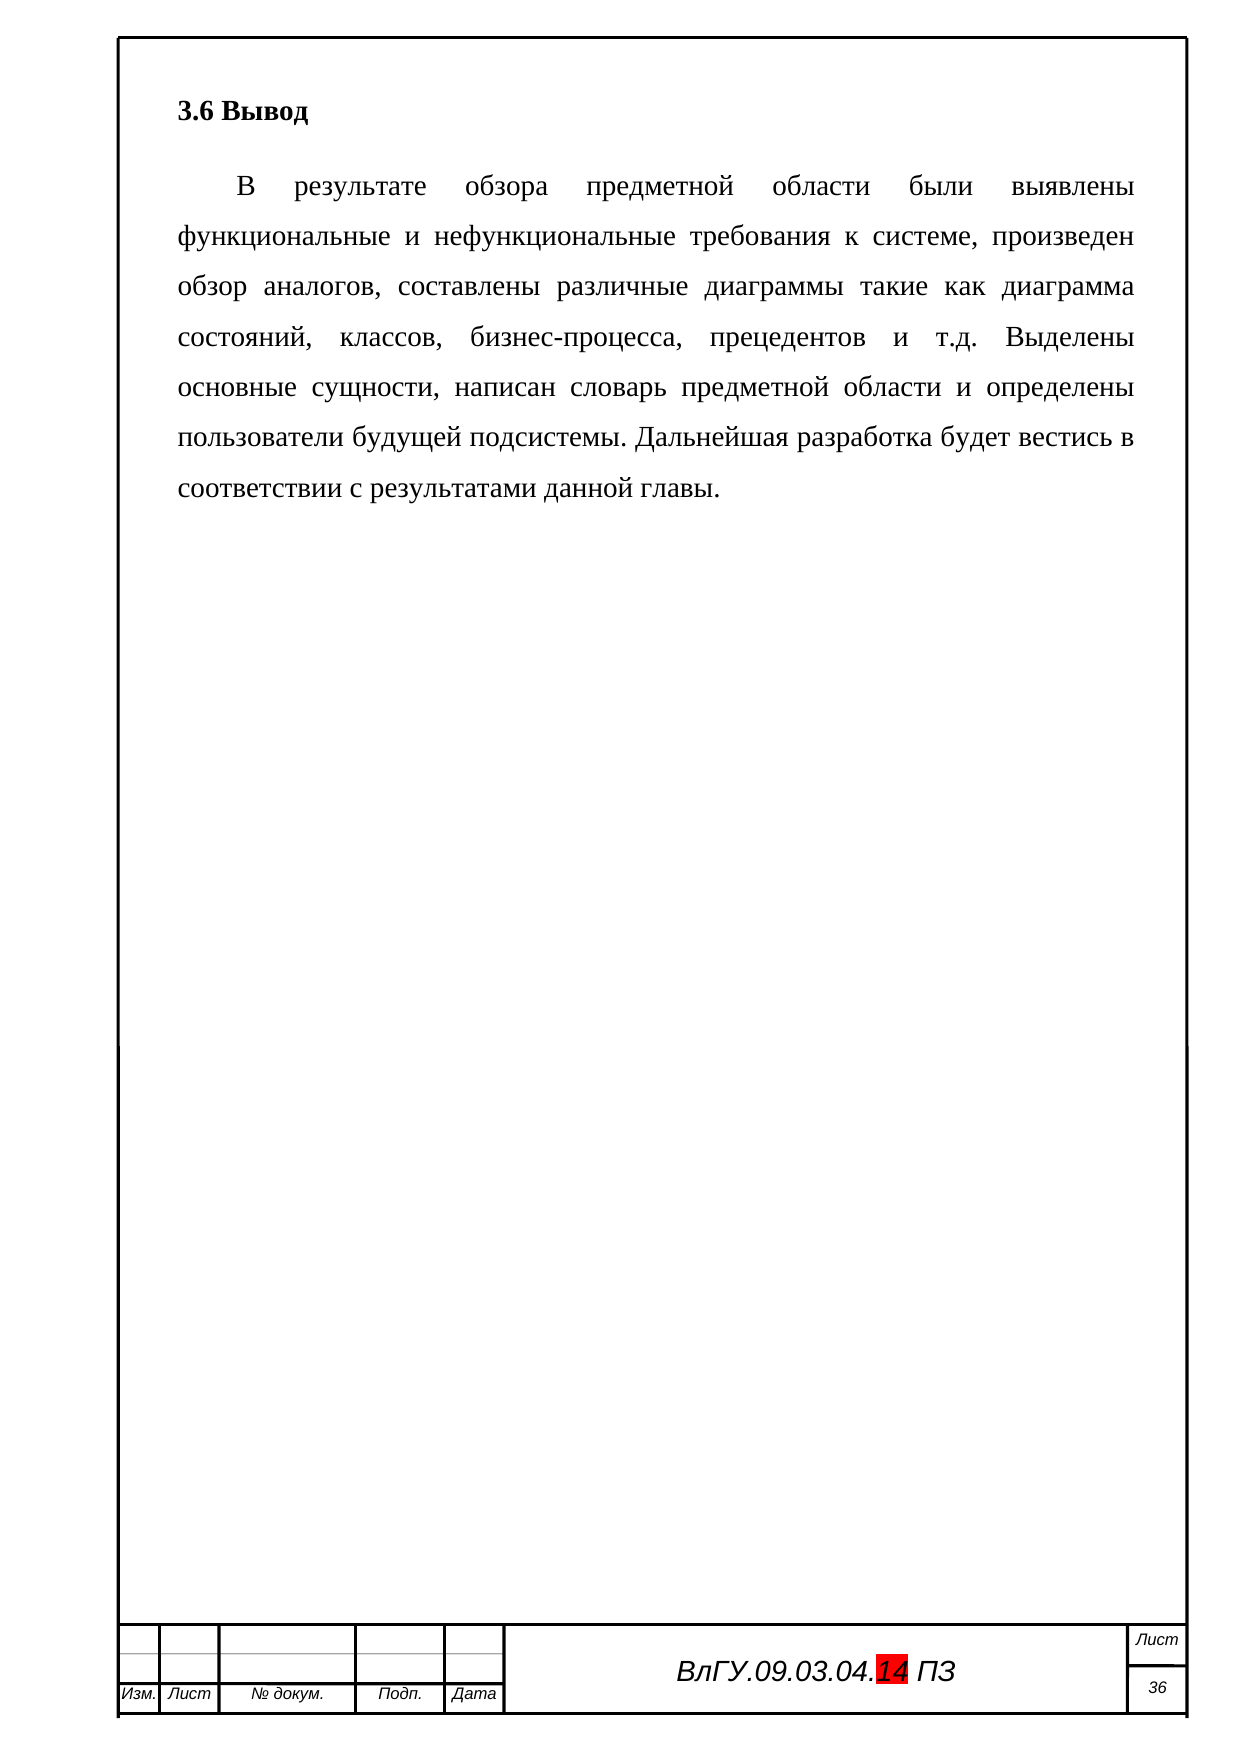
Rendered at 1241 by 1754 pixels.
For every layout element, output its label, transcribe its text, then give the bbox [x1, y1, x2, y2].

subtitle 3.6 Вывод [177, 93, 1194, 126]
text В результате обзора предметной области были выявлены функциональные и нефункциональные требования к системе, произведен обзор аналогов, составлены различные диаграммы такие как диаграмма состояний, классов, бизнес-процесса, прецедентов и т.д. Выделены основные сущности, написан словарь предметной области и определены пользователи будущей подсистемы. Дальнейшая разработка будет вестись в соответствии с результатами данной главы. [177, 168, 1135, 503]
